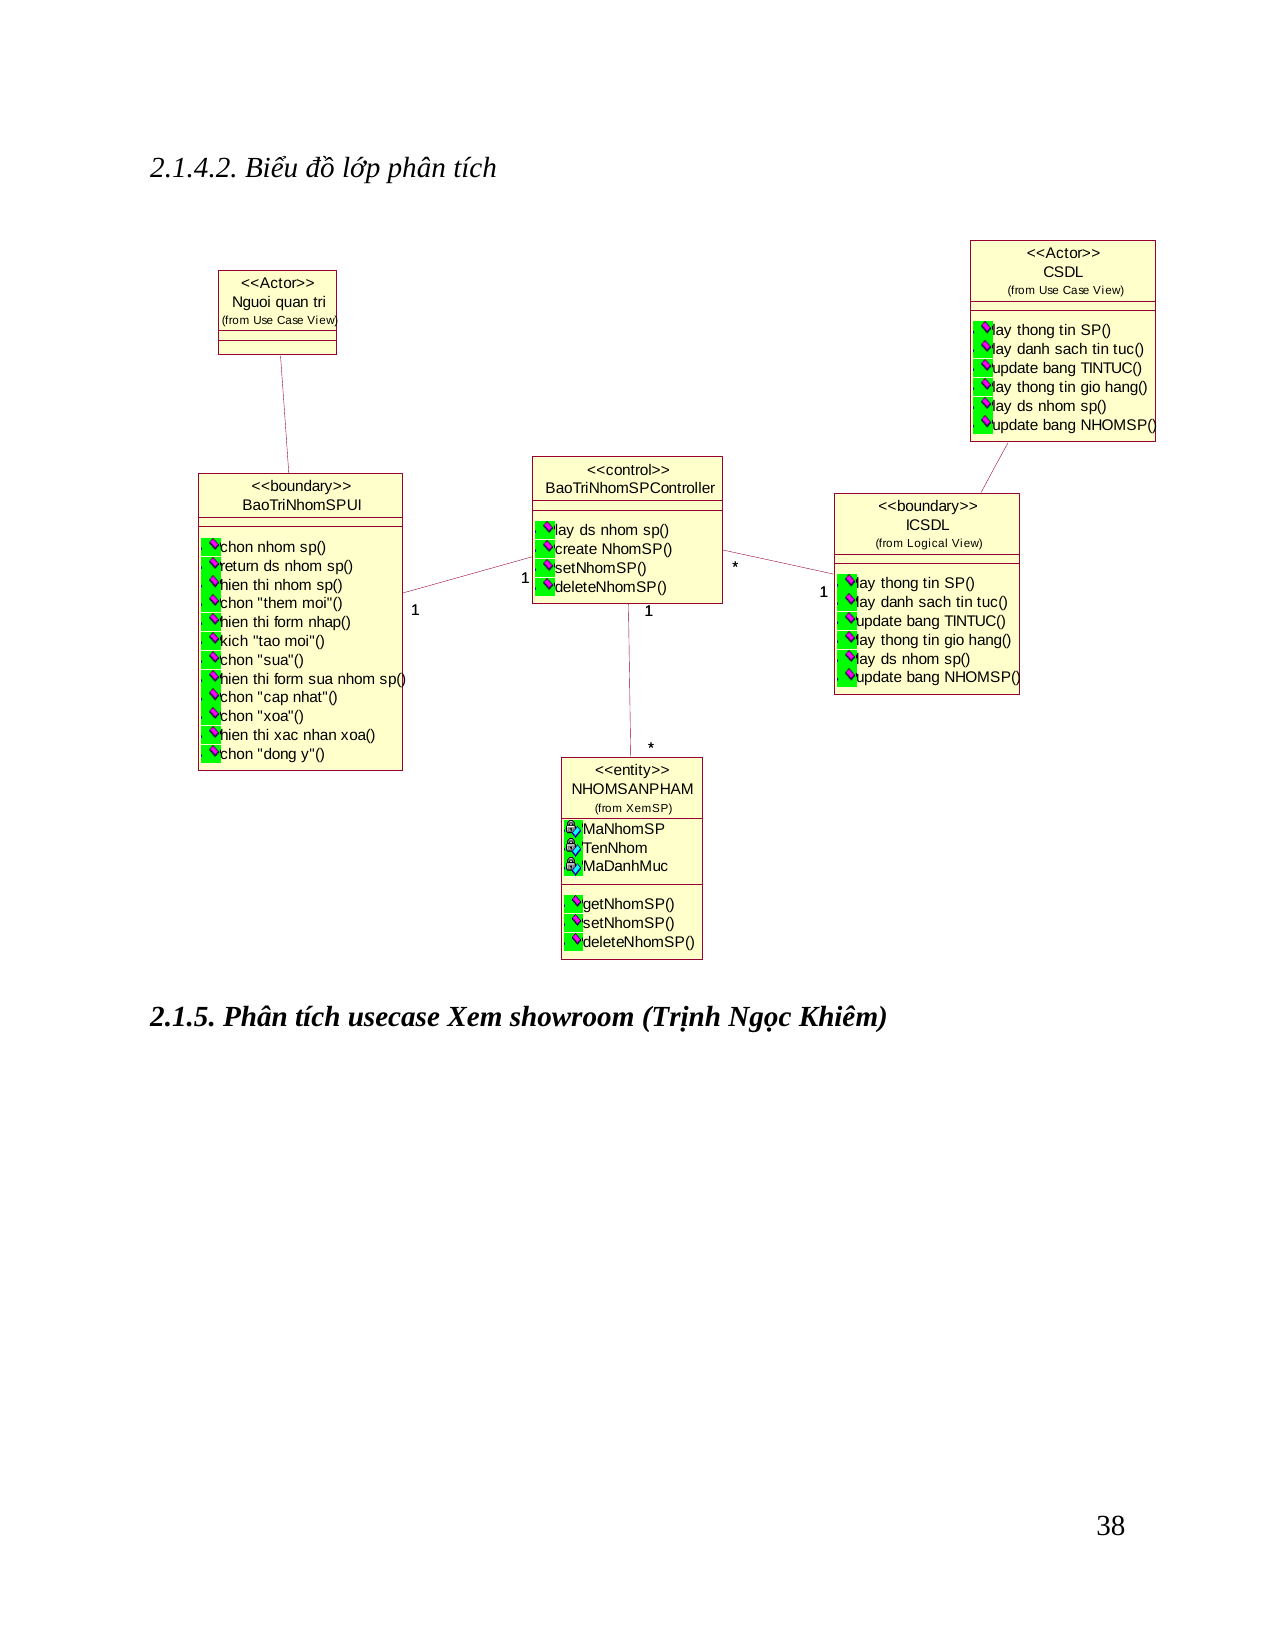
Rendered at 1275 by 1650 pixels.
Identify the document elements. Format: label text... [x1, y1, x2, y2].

subtitle Phân tích usecase Xem showroom (Trịnh Ngọc Khiêm) [150, 999, 1125, 1033]
subtitle Biểu đồ lớp phân tích [150, 150, 1125, 183]
